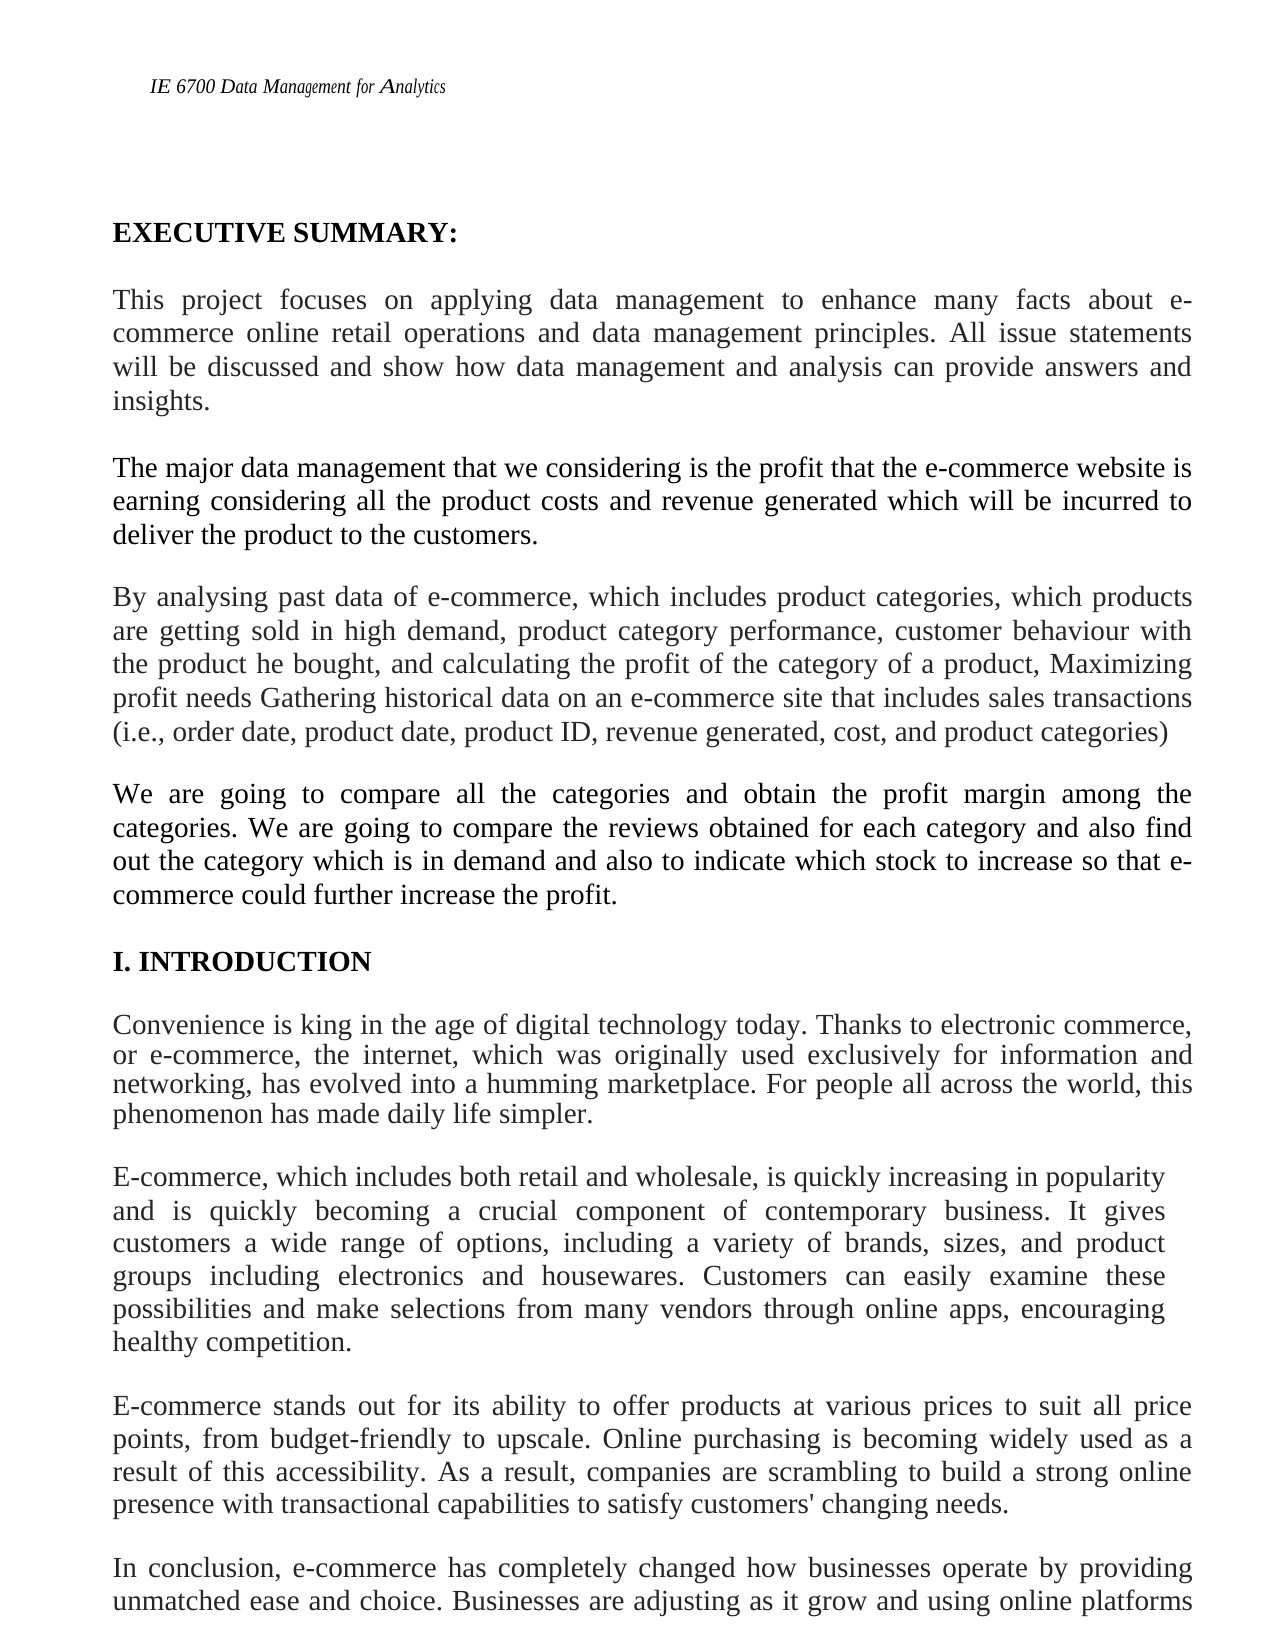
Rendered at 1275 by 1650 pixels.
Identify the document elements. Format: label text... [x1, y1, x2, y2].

text Convenience is king in the age of digital technology today. Thanks to electronic commerce, or e-commerce, the internet, which was originally used exclusively for information and networking, has evolved into a humming marketplace. For people all across the world, this phenomenon has made daily life simpler. [112, 1011, 1194, 1129]
text By analysing past data of e-commerce, which includes product categories, which products are getting sold in high demand, product category performance, customer behaviour with the product he bought, and calculating the profit of the category of a product, Maximizing profit needs Gathering historical data on an e-commerce site that includes sales transactions (i.e., order date, product date, product ID, revenue generated, cost, and product categories) [112, 579, 1194, 747]
text This project focuses on applying data management to enhance many facts about e-commerce online retail operations and data management principles. All issue statements will be discussed and show how data management and analysis can provide answers and insights. [112, 282, 1194, 416]
text I. INTRODUCTION [112, 944, 1194, 978]
text The major data management that we considering is the profit that the e-commerce website is earning considering all the product costs and revenue generated which will be incurred to deliver the product to the customers. [112, 450, 1194, 550]
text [112, 1551, 1194, 1617]
text EXECUTIVE SUMMARY: [112, 215, 1194, 248]
text We are going to compare all the categories and obtain the profit margin among the categories. We are going to compare the reviews obtained for each category and also find out the category which is in demand and also to indicate which stock to increase so that e-commerce could further increase the profit. [112, 776, 1194, 911]
text E-commerce, which includes both retail and wholesale, is quickly increasing in popularity and is quickly becoming a crucial component of contemporary business. It gives customers a wide range of options, including a variety of brands, sizes, and product groups including electronics and housewares. Customers can easily examine these possibilities and make selections from many vendors through online apps, encouraging healthy competition. [112, 1160, 1167, 1358]
text E-commerce stands out for its ability to offer products at various prices to suit all price points, from budget-friendly to upscale. Online purchasing is becoming widely used as a result of this accessibility. As a result, companies are scrambling to build a strong online presence with transactional capabilities to satisfy customers' changing needs. [112, 1389, 1194, 1520]
